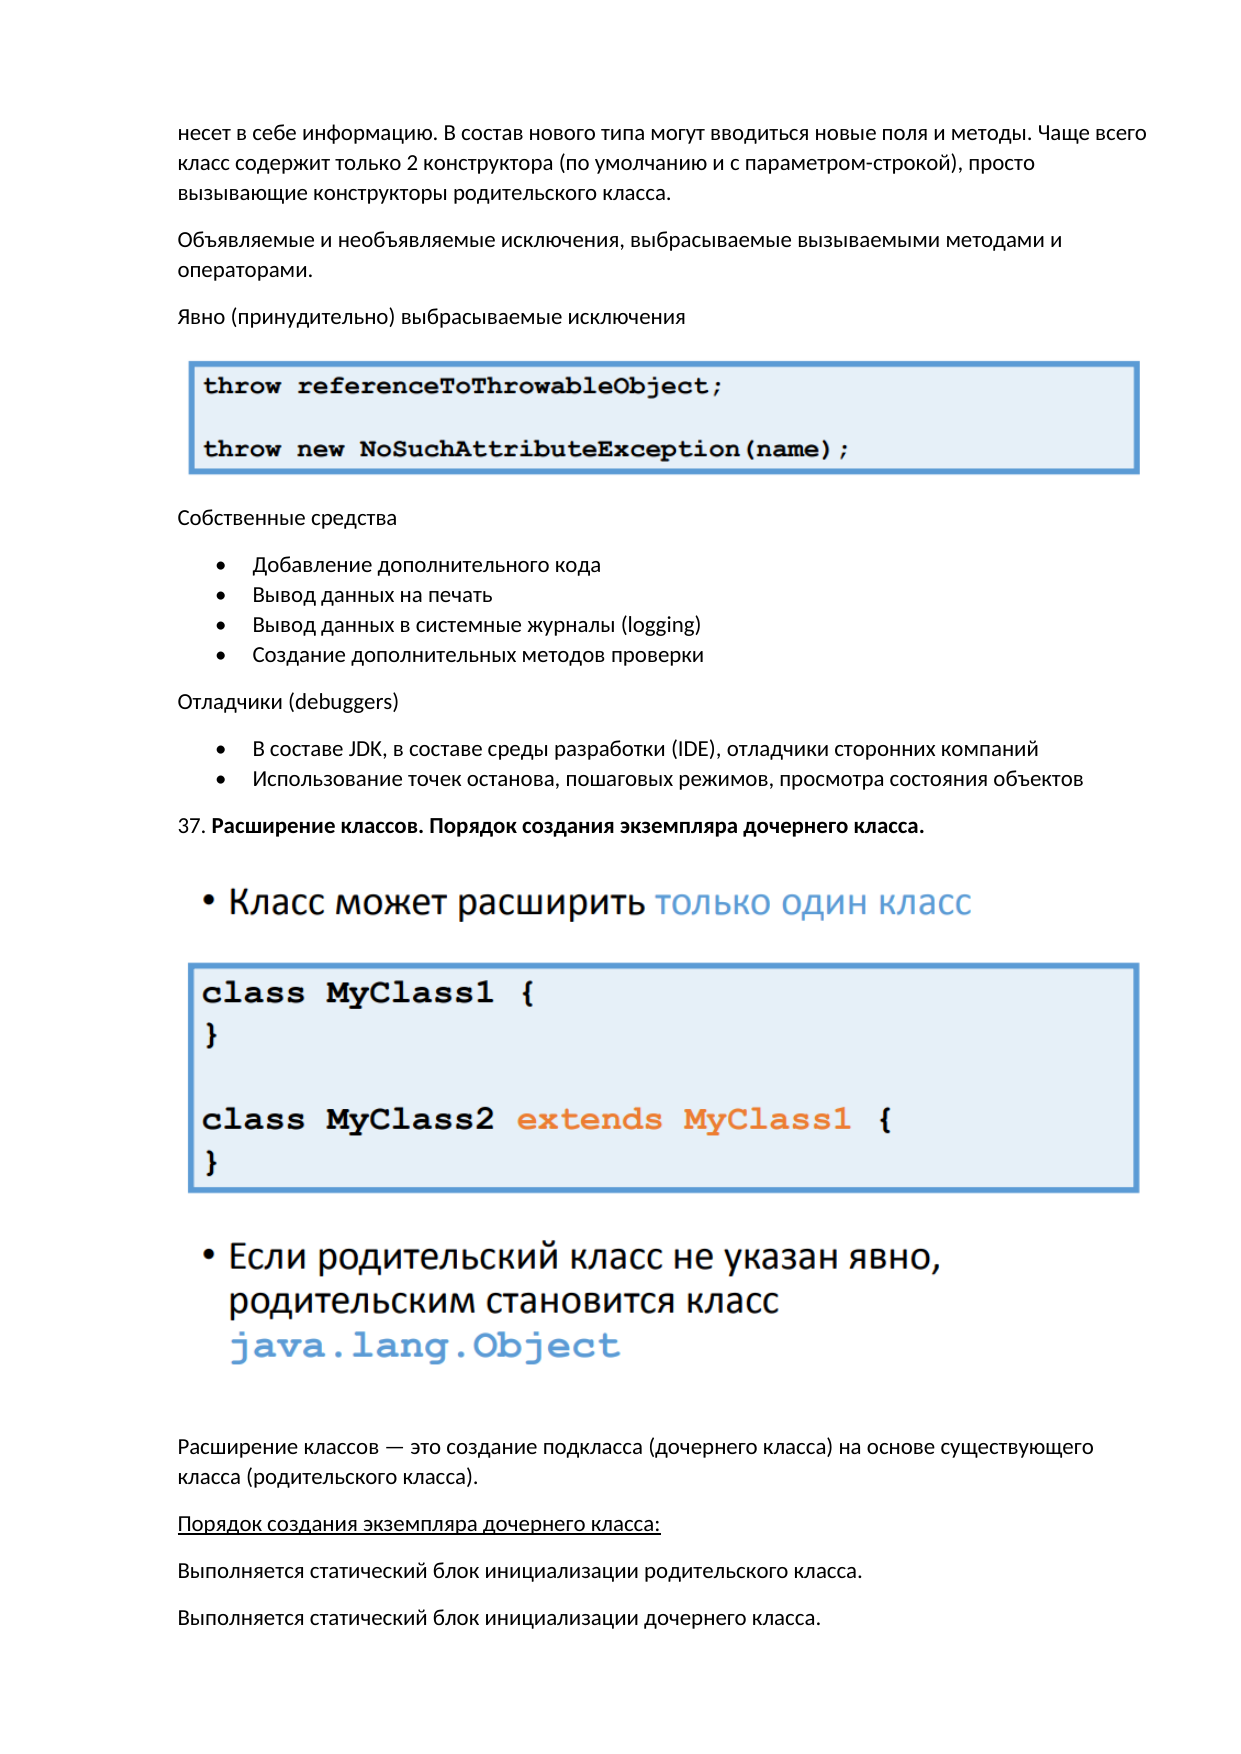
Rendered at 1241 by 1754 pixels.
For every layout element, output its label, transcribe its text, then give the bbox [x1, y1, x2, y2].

list Вывод данных в системные журналы (logging) [215, 610, 1152, 638]
text Объявляемые и необъявляемые исключения, выбрасываемые вызываемыми методами и операторами. [177, 225, 1152, 284]
text Выполняется статический блок инициализации родительского класса. [177, 1556, 1152, 1584]
list В составе JDK, в составе среды разработки (IDE), отладчики сторонних компаний [215, 734, 1152, 762]
picture [177, 349, 1152, 484]
list Вывод данных на печать [215, 580, 1152, 608]
text Отладчики (debuggers) [177, 687, 1152, 715]
picture [177, 858, 1152, 1414]
text Собственные средства [177, 503, 1152, 531]
list Создание дополнительных методов проверки [215, 640, 1152, 668]
text Выполняется статический блок инициализации дочернего класса. [177, 1603, 1152, 1631]
list Добавление дополнительного кода [215, 550, 1152, 578]
text Расширение классов — это создание подкласса (дочернего класса) на основе существующего класса (родительского класса). [177, 1432, 1152, 1490]
text Явно (принудительно) выбрасываемые исключения [177, 302, 1152, 331]
list Использование точек останова, пошаговых режимов, просмотра состояния объектов [215, 764, 1152, 792]
text несет в себе информацию. В состав нового типа могут вводиться новые поля и методы. Чаще всего класс содержит только 2 конструктора (по умолчанию и с параметром-строкой), просто вызывающие конструкторы родительского класса. [177, 118, 1152, 207]
text 37. Расширение классов. Порядок создания экземпляра дочернего класса. [177, 811, 1152, 839]
text Порядок создания экземпляра дочернего класса: [177, 1509, 1152, 1537]
